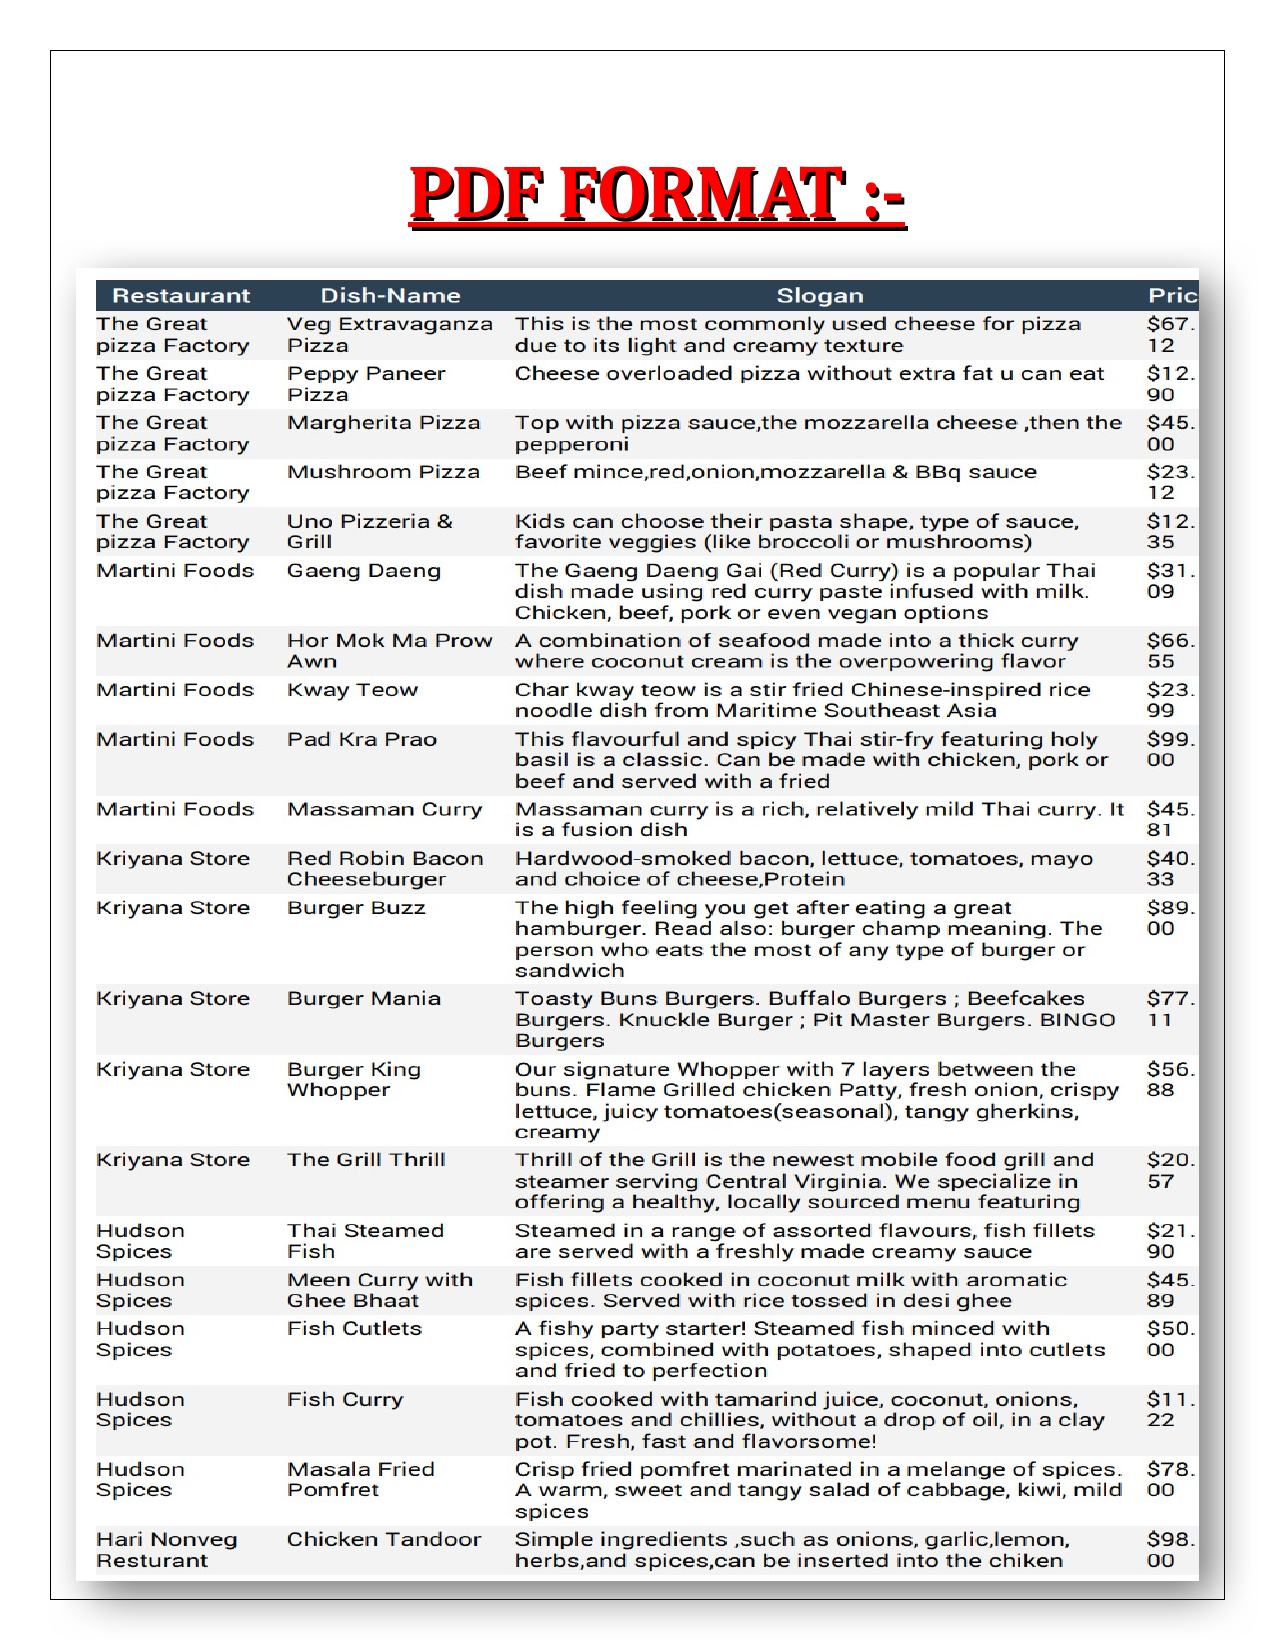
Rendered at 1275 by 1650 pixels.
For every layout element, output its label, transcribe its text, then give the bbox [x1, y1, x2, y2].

text Pdf format :- [150, 150, 1162, 236]
picture [76, 268, 1199, 1581]
